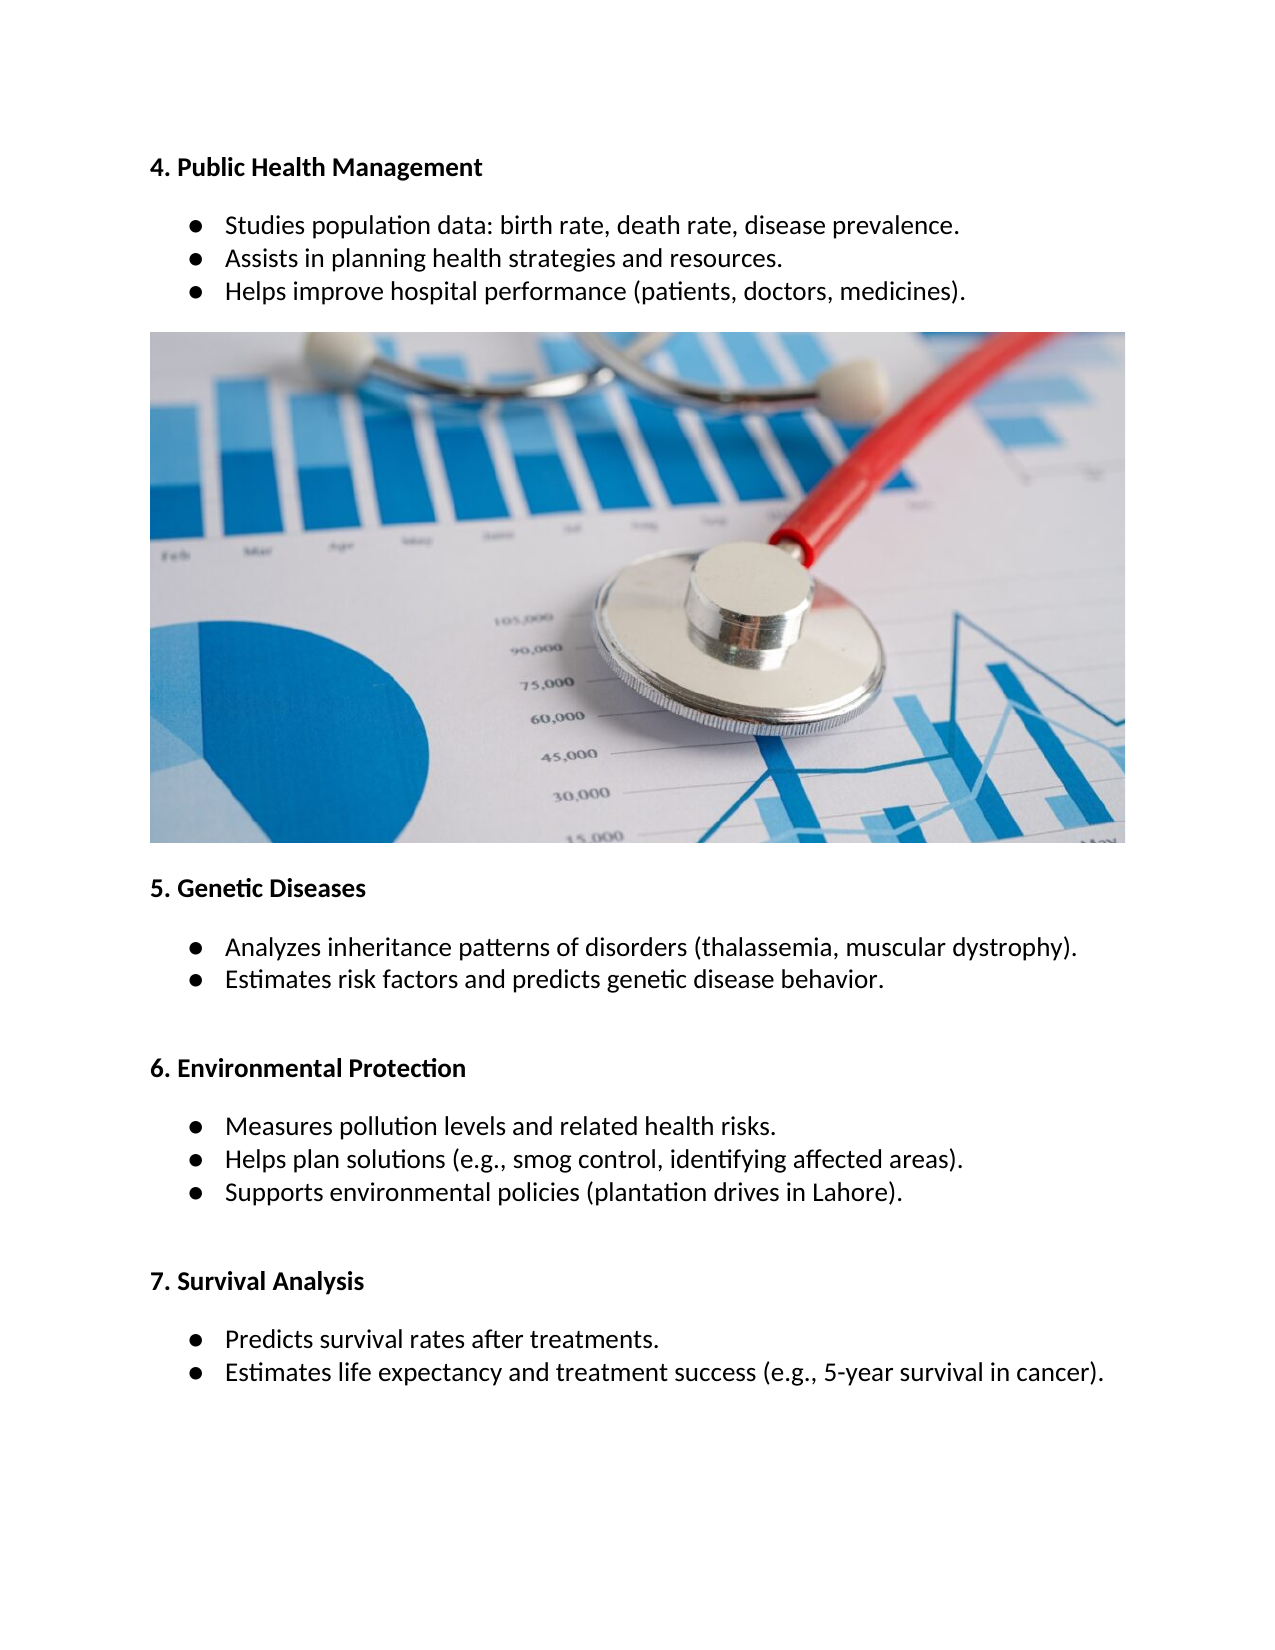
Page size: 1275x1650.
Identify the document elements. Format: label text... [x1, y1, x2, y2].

list Helps plan solutions (e.g., smog control, identifying affected areas). [187, 1142, 1125, 1175]
subtitle 5. Genetic Diseases [150, 872, 1125, 905]
list Predicts survival rates after treatments. [187, 1322, 1125, 1355]
subtitle 4. Public Health Management [150, 150, 1125, 183]
subtitle 7. Survival Analysis [150, 1264, 1125, 1297]
list Measures pollution levels and related health risks. [187, 1109, 1125, 1142]
list Estimates risk factors and predicts genetic disease behavior. [187, 963, 1125, 1022]
picture [150, 332, 1125, 843]
list Assists in planning health strategies and resources. [187, 241, 1125, 274]
list Helps improve hospital performance (patients, doctors, medicines). [187, 274, 1125, 307]
subtitle 6. Environmental Protection [150, 1051, 1125, 1084]
list Studies population data: birth rate, death rate, disease prevalence. [187, 208, 1125, 241]
list Supports environmental policies (plantation drives in Lahore). [187, 1175, 1125, 1235]
list Estimates life expectancy and treatment success (e.g., 5-year survival in cancer). [187, 1355, 1125, 1414]
list Analyzes inheritance patterns of disorders (thalassemia, muscular dystrophy). [187, 930, 1125, 963]
